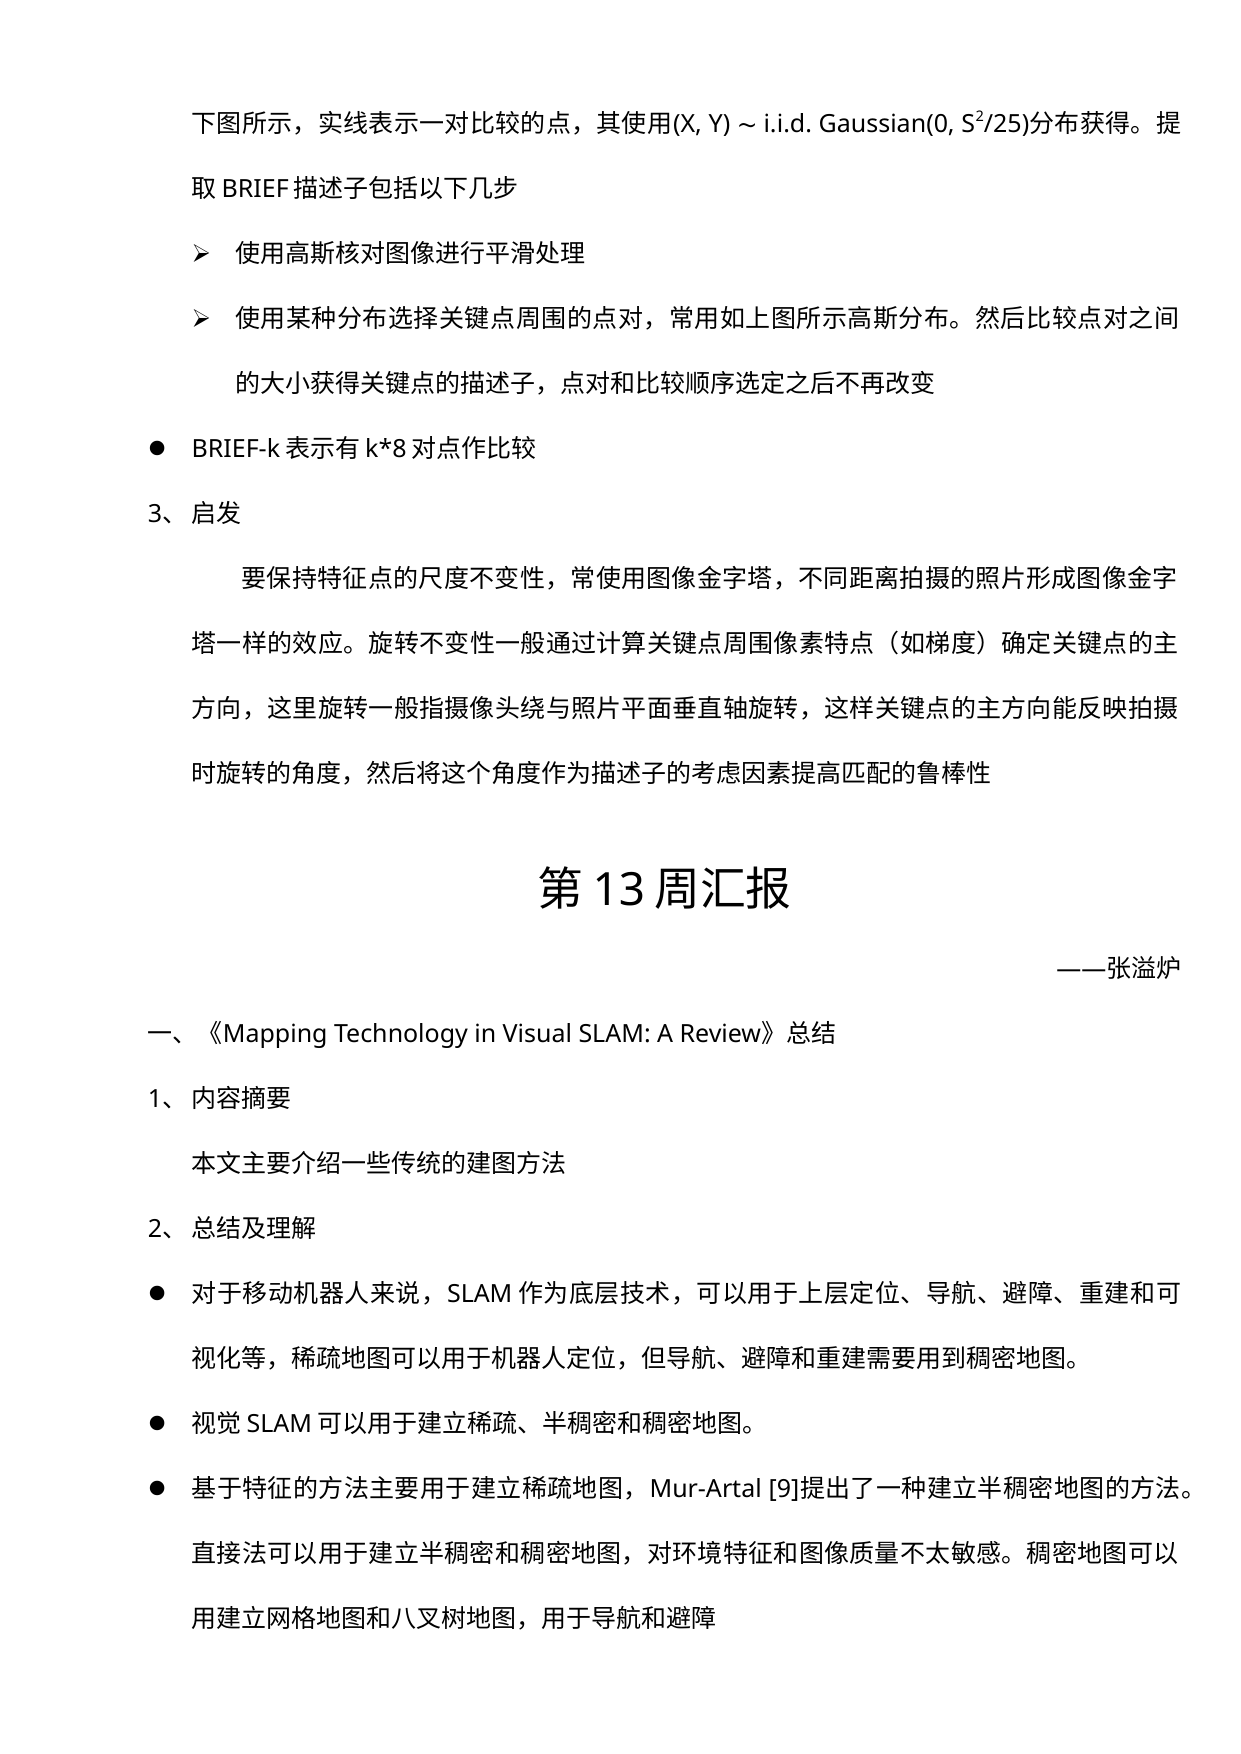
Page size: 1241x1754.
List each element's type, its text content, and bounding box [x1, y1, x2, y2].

list 对于移动机器人来说，SLAM作为底层技术，可以用于上层定位、导航、避障、重建和可视化等，稀疏地图可以用于机器人定位，但导航、避障和重建需要用到稠密地图。 [148, 1259, 1181, 1389]
list BRIEF使用对关键点周围一块S*S区域的（x，y）像素点对做比较来获得它的描述子，如下图所示，实线表示一对比较的点，其使用(X, Y) ∼ i.i.d. Gaussian(0, S2/25)分布获得。提取BRIEF描述子包括以下几步 [148, 89, 1181, 219]
text ——张溢炉 [148, 934, 1181, 999]
list 视觉SLAM可以用于建立稀疏、半稠密和稠密地图。 [148, 1389, 1181, 1454]
text 第13周汇报 [148, 837, 1181, 934]
list 总结及理解 [148, 1194, 1181, 1259]
list 使用某种分布选择关键点周围的点对，常用如上图所示高斯分布。然后比较点对之间的大小获得关键点的描述子，点对和比较顺序选定之后不再改变 [191, 284, 1181, 414]
list BRIEF-k表示有k*8对点作比较 [148, 414, 1181, 479]
list 本文主要介绍一些传统的建图方法 [191, 1129, 1181, 1194]
list 使用高斯核对图像进行平滑处理 [191, 219, 1181, 284]
list 内容摘要 [148, 1064, 1181, 1129]
list 基于特征的方法主要用于建立稀疏地图，Mur-Artal [9]提出了一种建立半稠密地图的方法。直接法可以用于建立半稠密和稠密地图，对环境特征和图像质量不太敏感。稠密地图可以用建立网格地图和八叉树地图，用于导航和避障 [148, 1454, 1181, 1649]
list 启发 [148, 479, 1181, 544]
list 《Mapping Technology in Visual SLAM: A Review》总结 [148, 999, 1181, 1064]
list 要保持特征点的尺度不变性，常使用图像金字塔，不同距离拍摄的照片形成图像金字塔一样的效应。旋转不变性一般通过计算关键点周围像素特点（如梯度）确定关键点的主方向，这里旋转一般指摄像头绕与照片平面垂直轴旋转，这样关键点的主方向能反映拍摄时旋转的角度，然后将这个角度作为描述子的考虑因素提高匹配的鲁棒性 [191, 544, 1181, 804]
